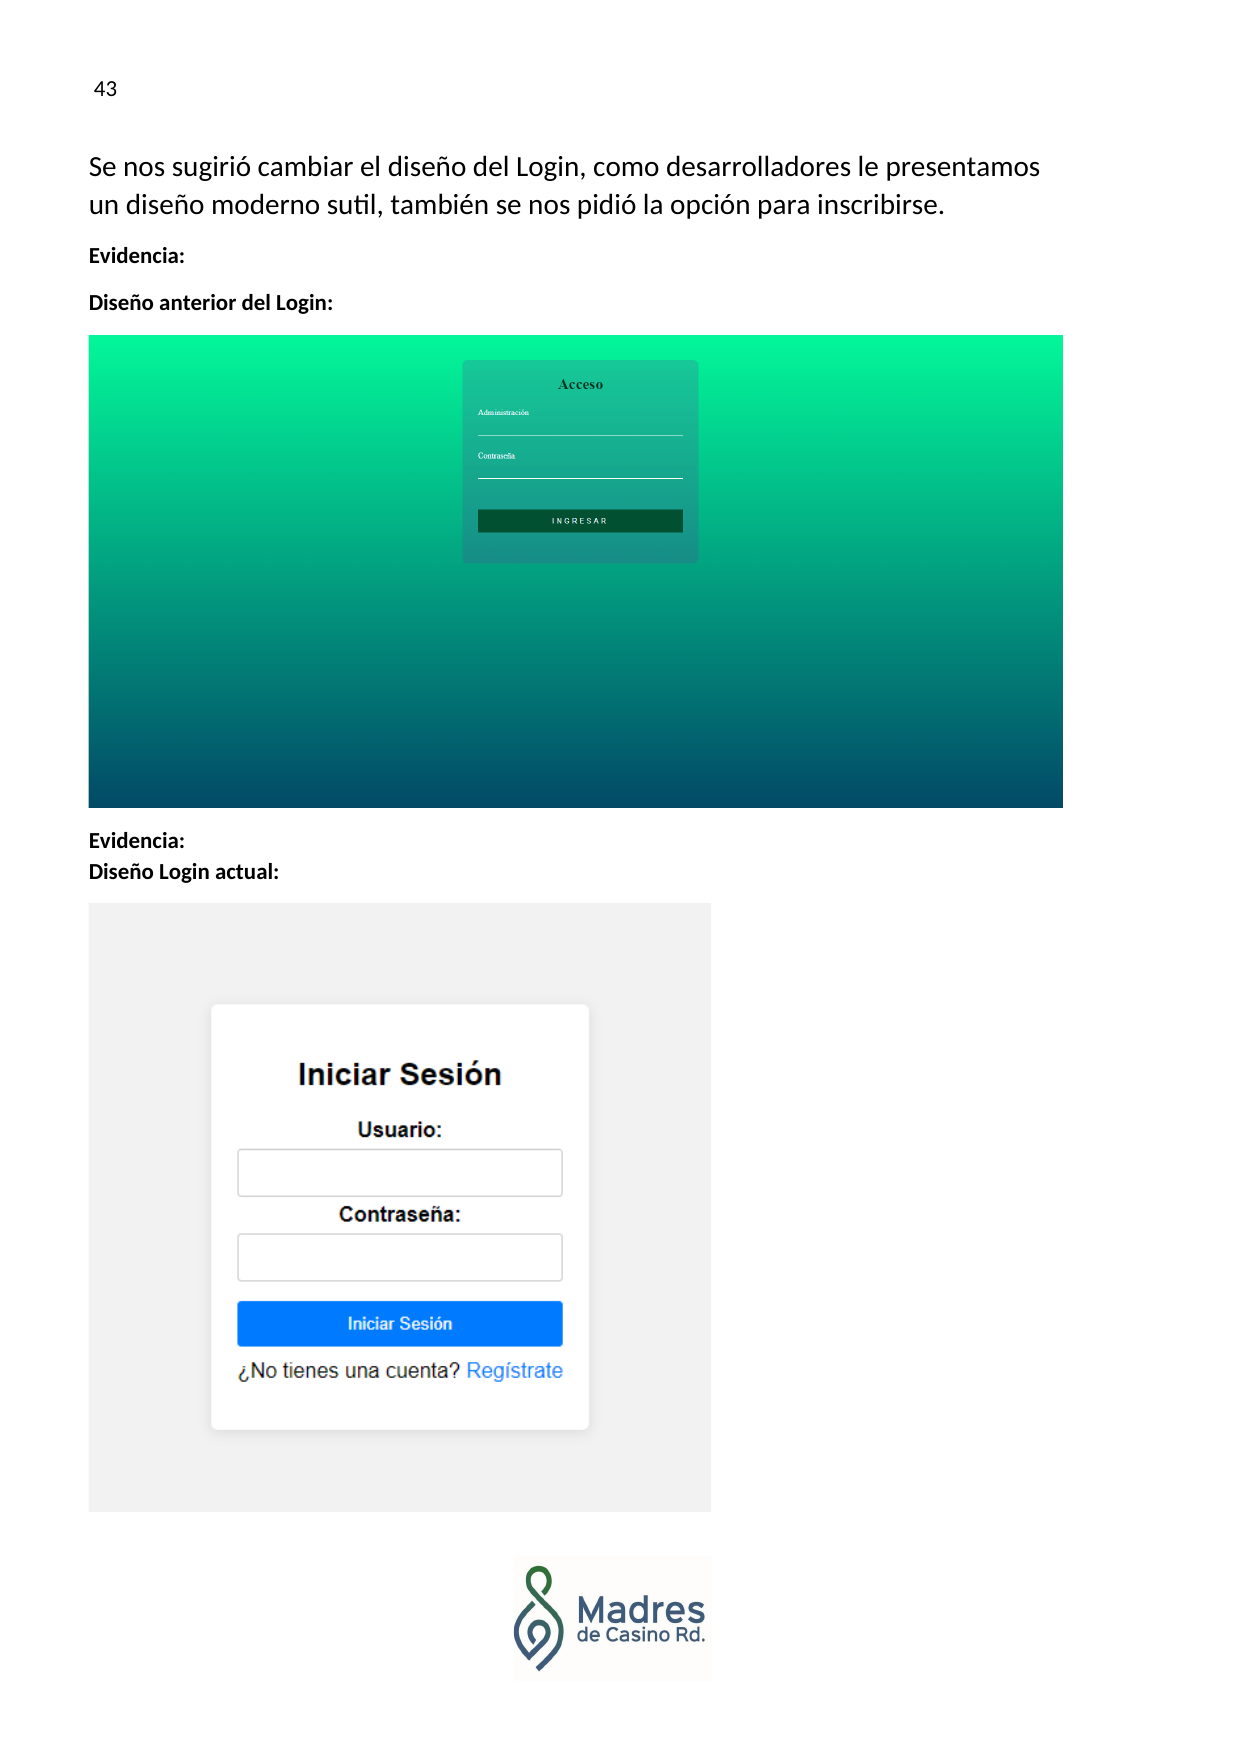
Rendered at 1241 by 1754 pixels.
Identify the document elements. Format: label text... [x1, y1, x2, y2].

text Evidencia: Diseño Login actual: [88, 827, 1063, 885]
picture [88, 335, 1063, 769]
picture [88, 903, 1072, 1512]
text Diseño anterior del Login: [88, 288, 1063, 316]
text Evidencia: [88, 241, 1063, 269]
picture [513, 1556, 712, 1681]
text Se nos sugirió cambiar el diseño del Login, como desarrolladores le presentamos un diseño moderno sutil, también se nos pidió la opción para inscribirse. [88, 148, 1063, 222]
